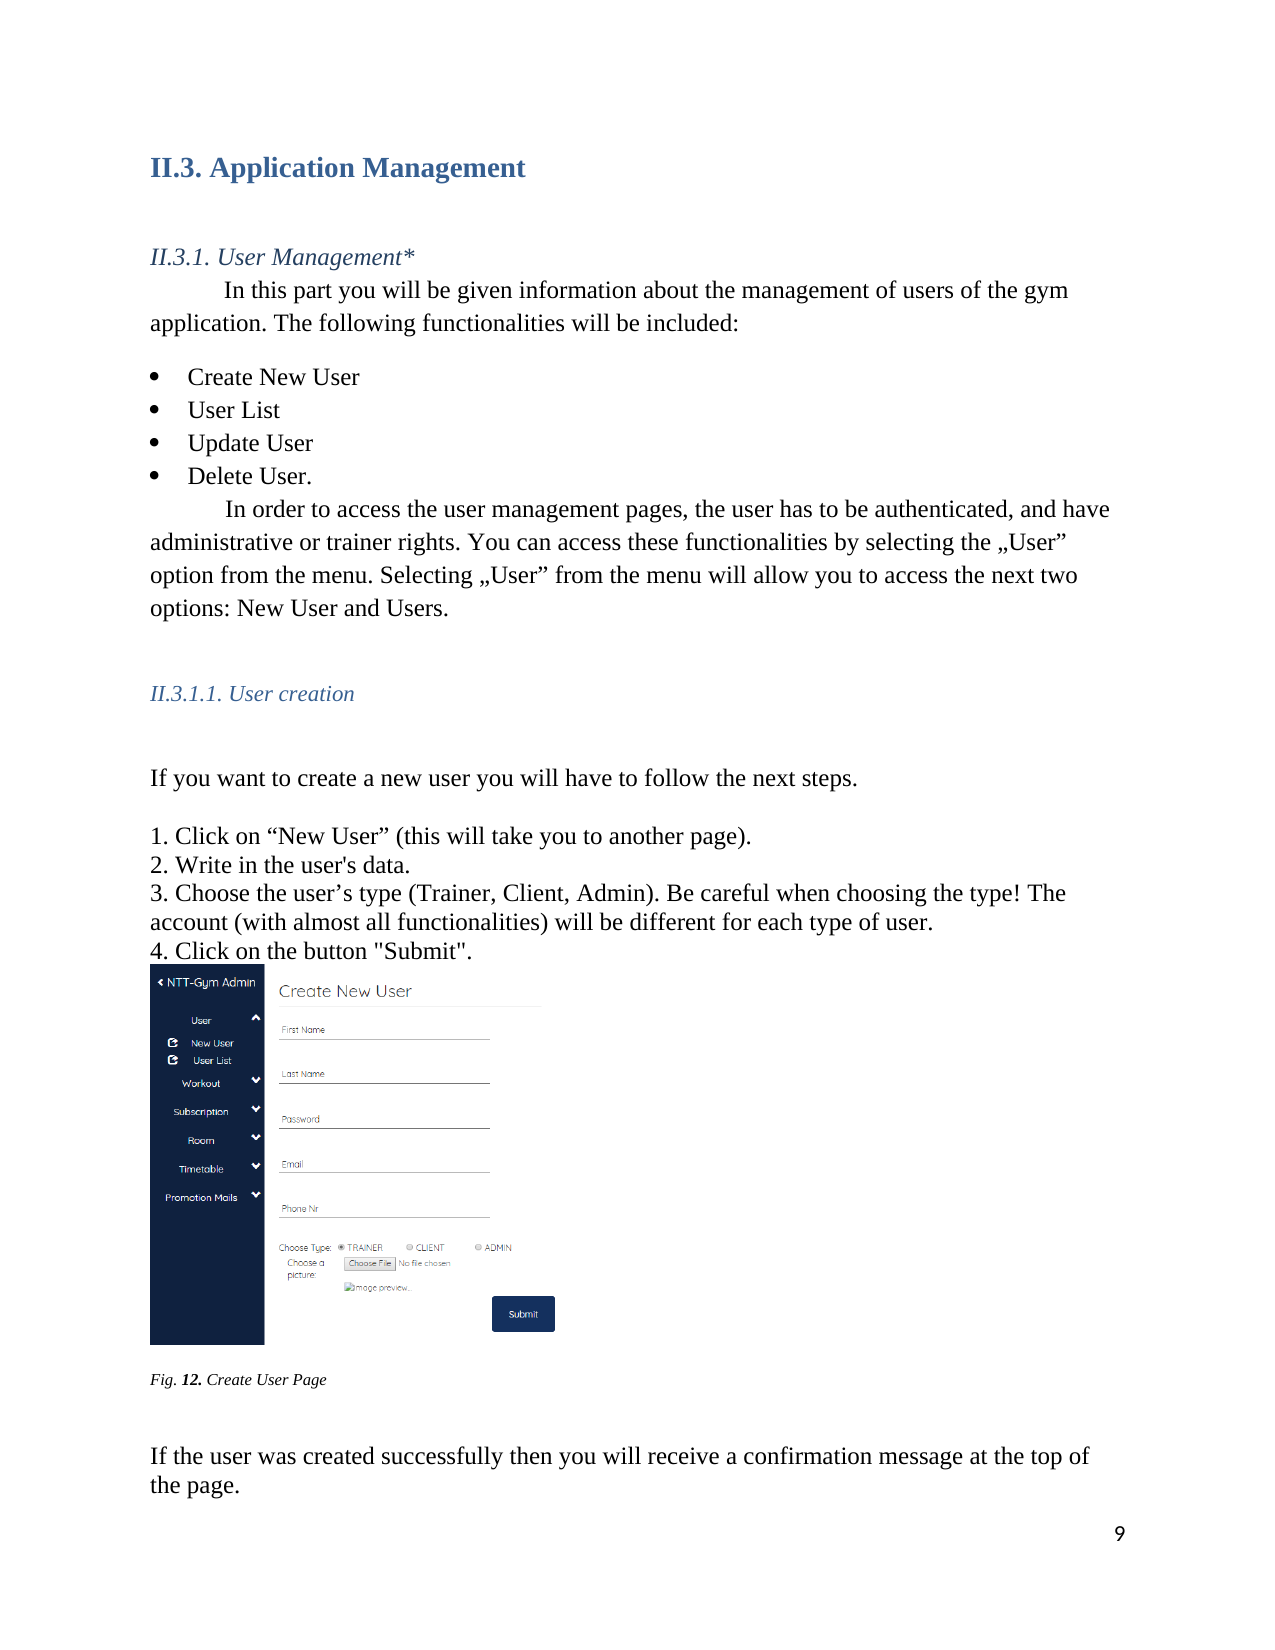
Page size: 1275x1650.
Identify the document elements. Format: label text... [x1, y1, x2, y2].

picture [150, 964, 566, 1345]
text If the user was created successfully then you will receive a confirmation message at the top of the page. [150, 1441, 1125, 1498]
list User List [150, 395, 1125, 424]
list Create New User [150, 362, 1125, 391]
subtitle II.3. Application Management [150, 150, 1125, 183]
subtitle II.3.1. User Management* [150, 242, 1125, 271]
subtitle II.3.1.1. User creation [150, 680, 1125, 707]
text 2. Write in the user's data. [150, 850, 1125, 878]
text In this part you will be given information about the management of users of the gym application. The following functionalities will be included: [150, 275, 1125, 337]
text 1. Click on “New User” (this will take you to another page). [150, 821, 1125, 850]
text 3. Choose the user’s type (Trainer, Client, Admin). Be careful when choosing the type! The account (with almost all functionalities) will be different for each type of user. [150, 878, 1125, 936]
text Fig. 12. Create User Page [150, 1369, 1125, 1389]
list In order to access the user management pages, the user has to be authenticated, and have administrative or trainer rights. You can access these functionalities by selecting the „User” option from the menu. Selecting „User” from the menu will allow you to access the next two options: New User and Users. [150, 494, 1125, 622]
list Update User [150, 428, 1125, 457]
text If you want to create a new user you will have to follow the next steps. [150, 763, 1125, 792]
list Delete User. [150, 461, 1125, 490]
text 4. Click on the button "Submit". [150, 936, 1125, 965]
